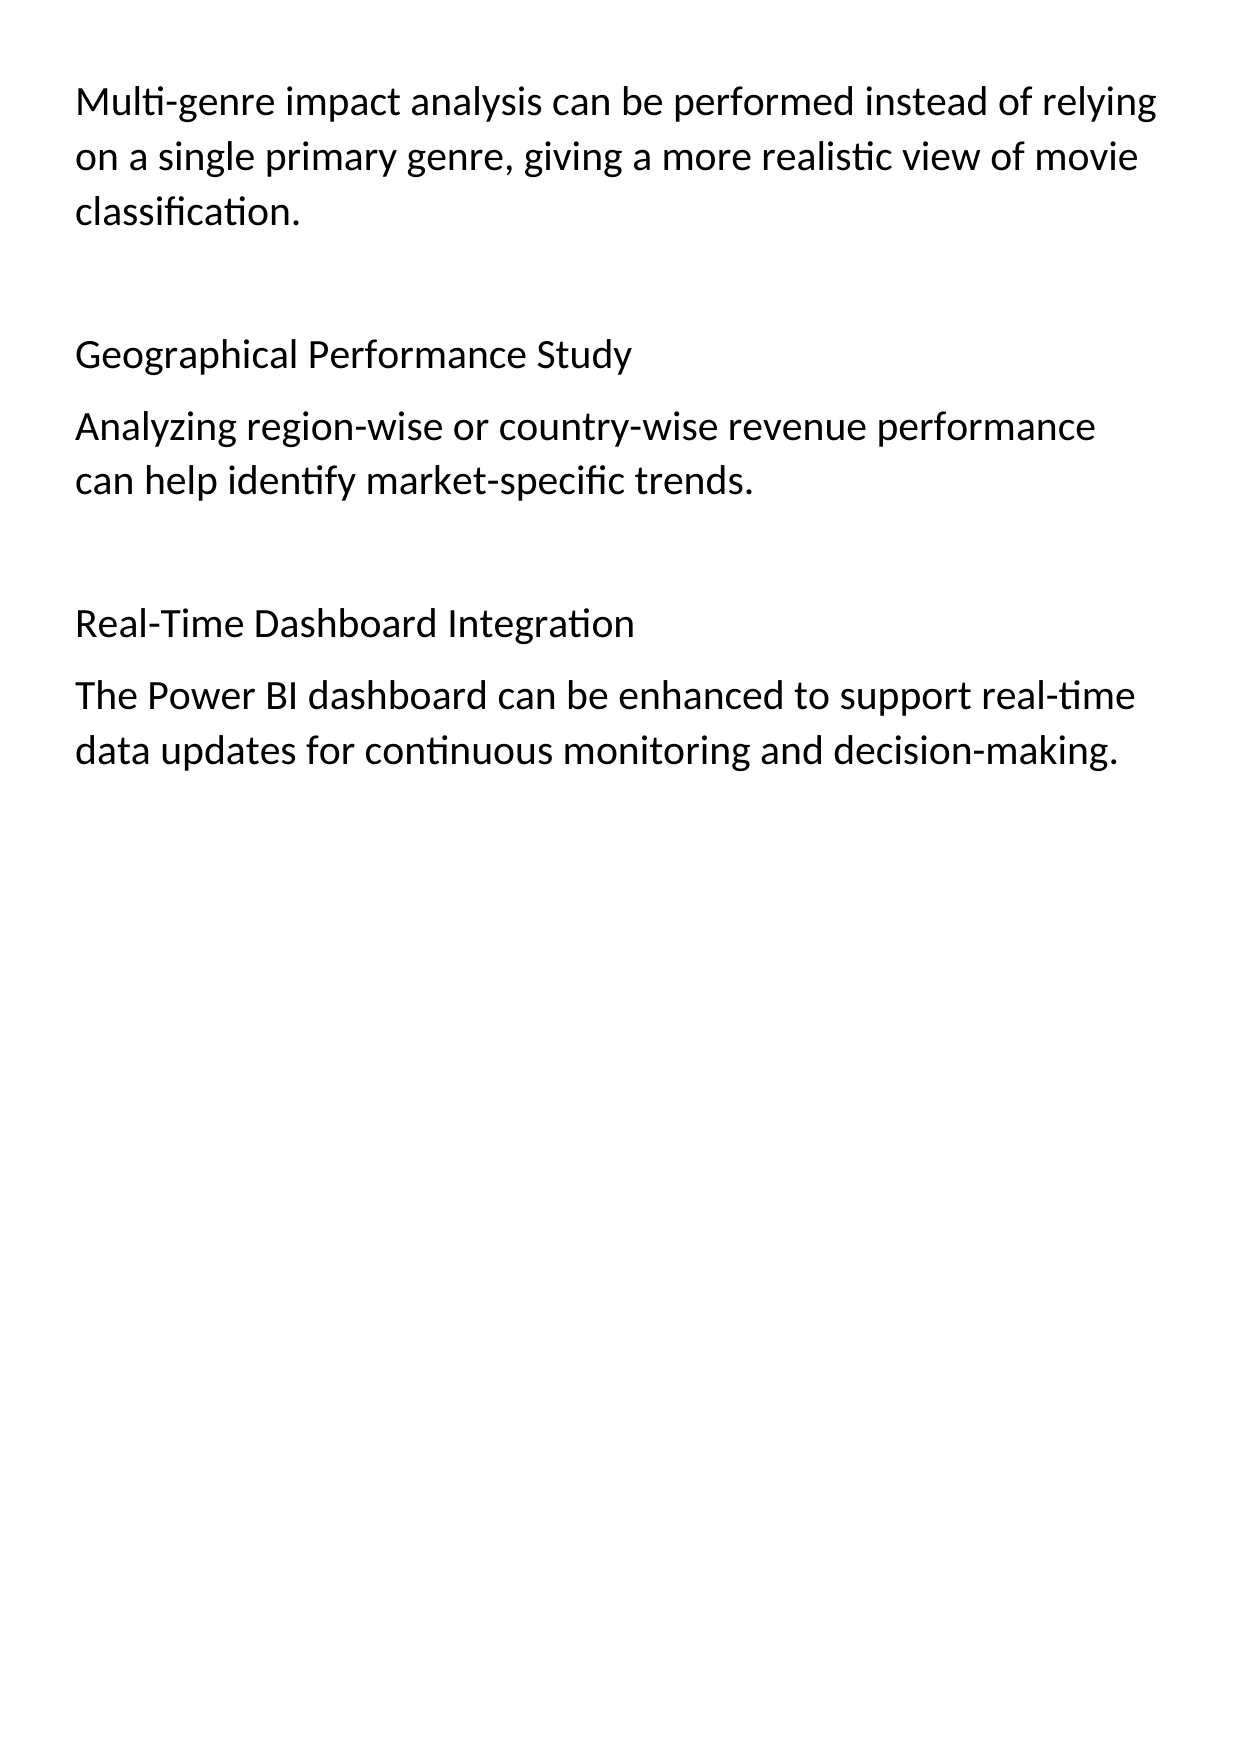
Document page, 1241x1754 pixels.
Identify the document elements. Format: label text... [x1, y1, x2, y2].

text Geographical Performance Study [75, 328, 1165, 379]
text Analyzing region-wise or country-wise revenue performance can help identify market-specific trends. [75, 399, 1165, 505]
text Real-Time Dashboard Integration [75, 597, 1165, 648]
text The Power BI dashboard can be enhanced to support real-time data updates for continuous monitoring and decision-making. [75, 669, 1165, 775]
text Multi-genre impact analysis can be performed instead of relying on a single primary genre, giving a more realistic view of movie classification. [75, 75, 1165, 236]
